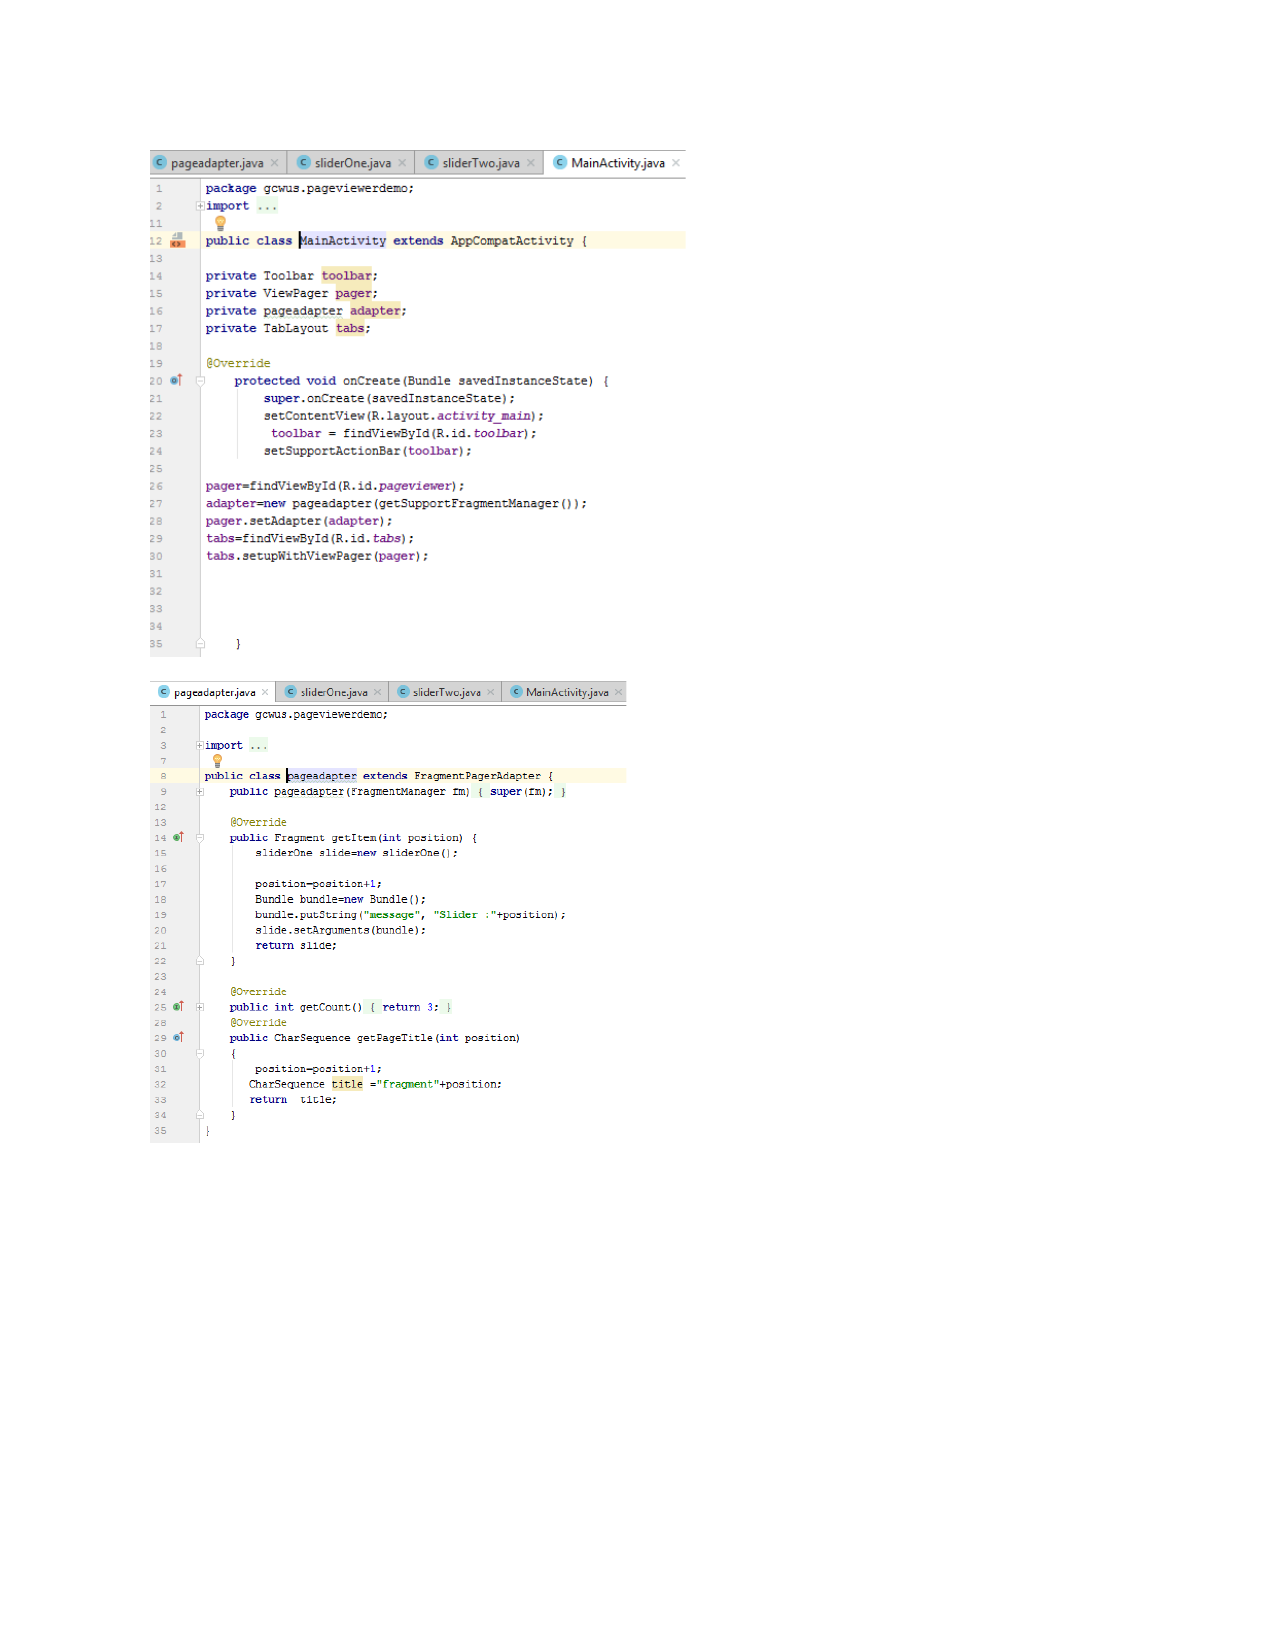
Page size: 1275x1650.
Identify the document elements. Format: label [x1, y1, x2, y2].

picture [150, 681, 627, 1143]
picture [150, 150, 686, 657]
